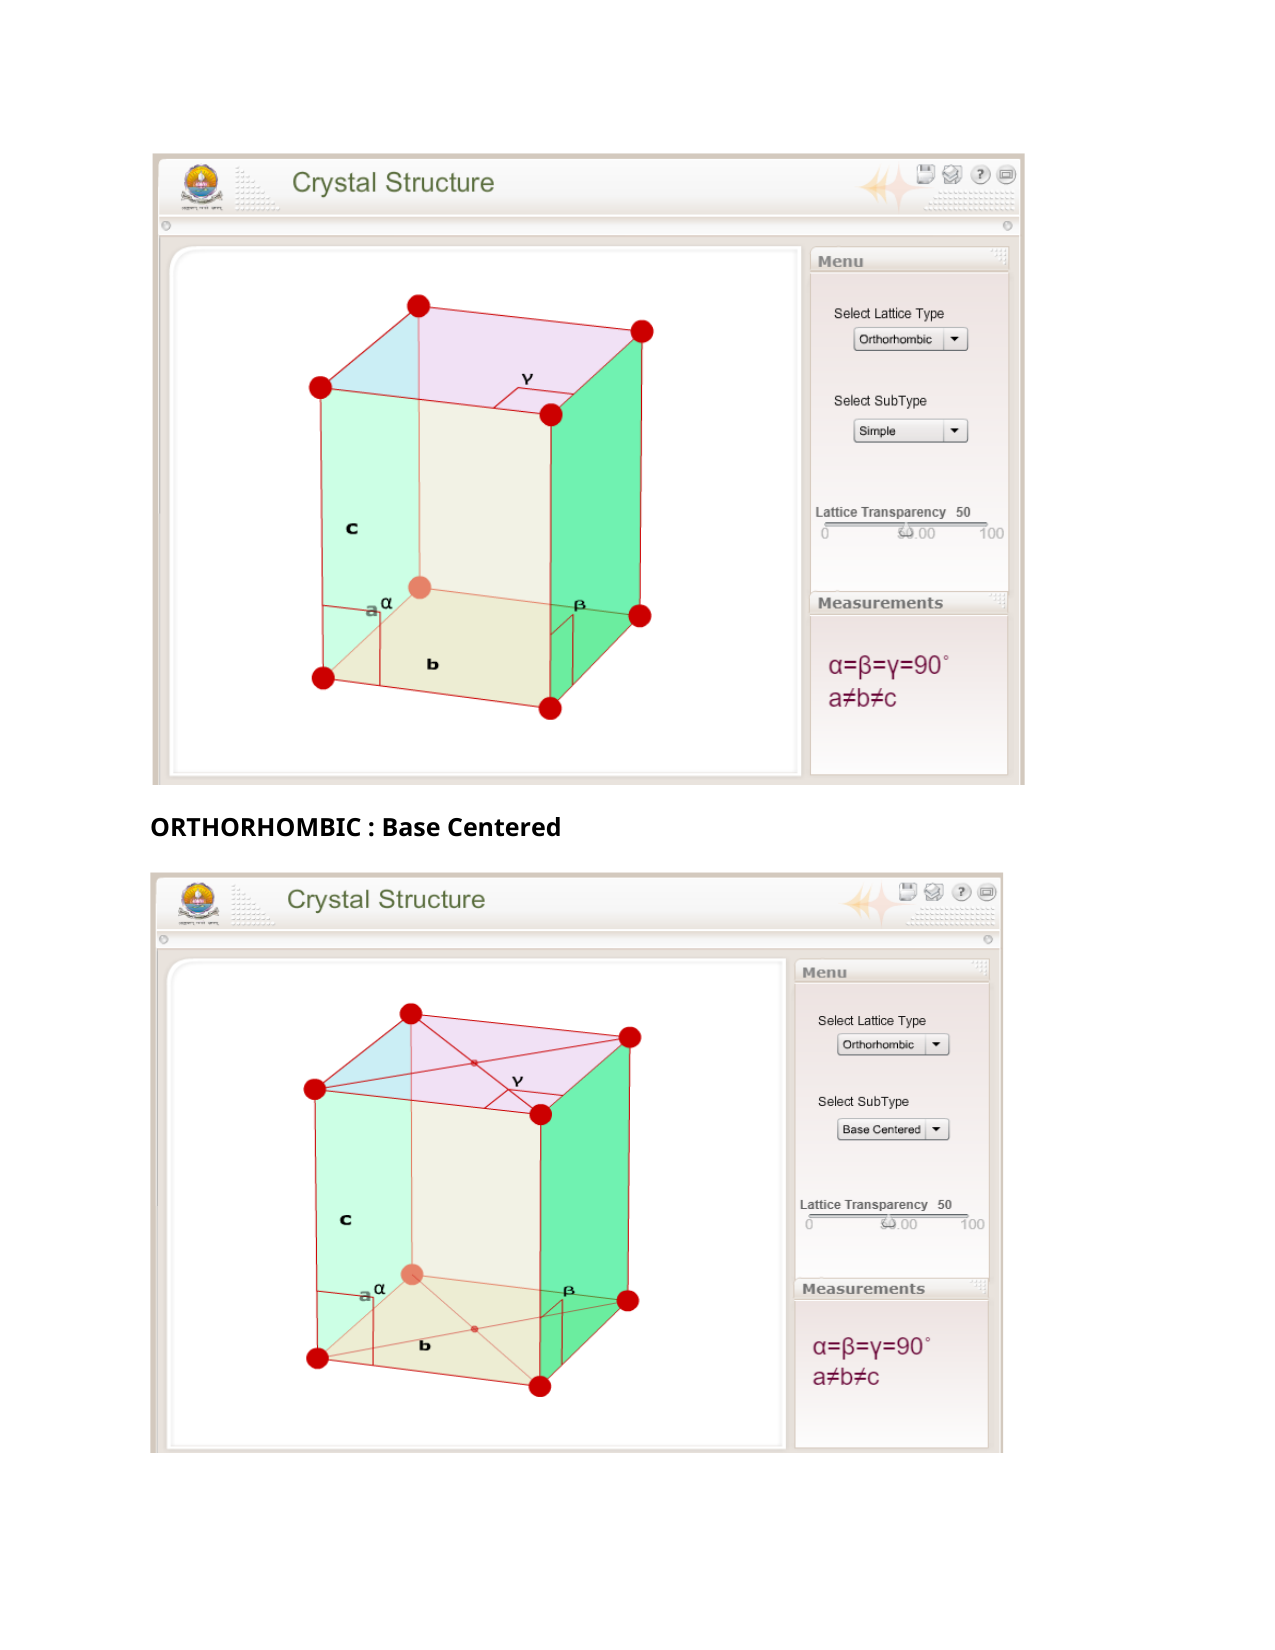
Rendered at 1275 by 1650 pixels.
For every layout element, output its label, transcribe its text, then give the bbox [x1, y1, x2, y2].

text ORTHORHOMBIC : Base Centered [150, 809, 1125, 843]
picture [150, 150, 1028, 785]
picture [150, 869, 1004, 1453]
